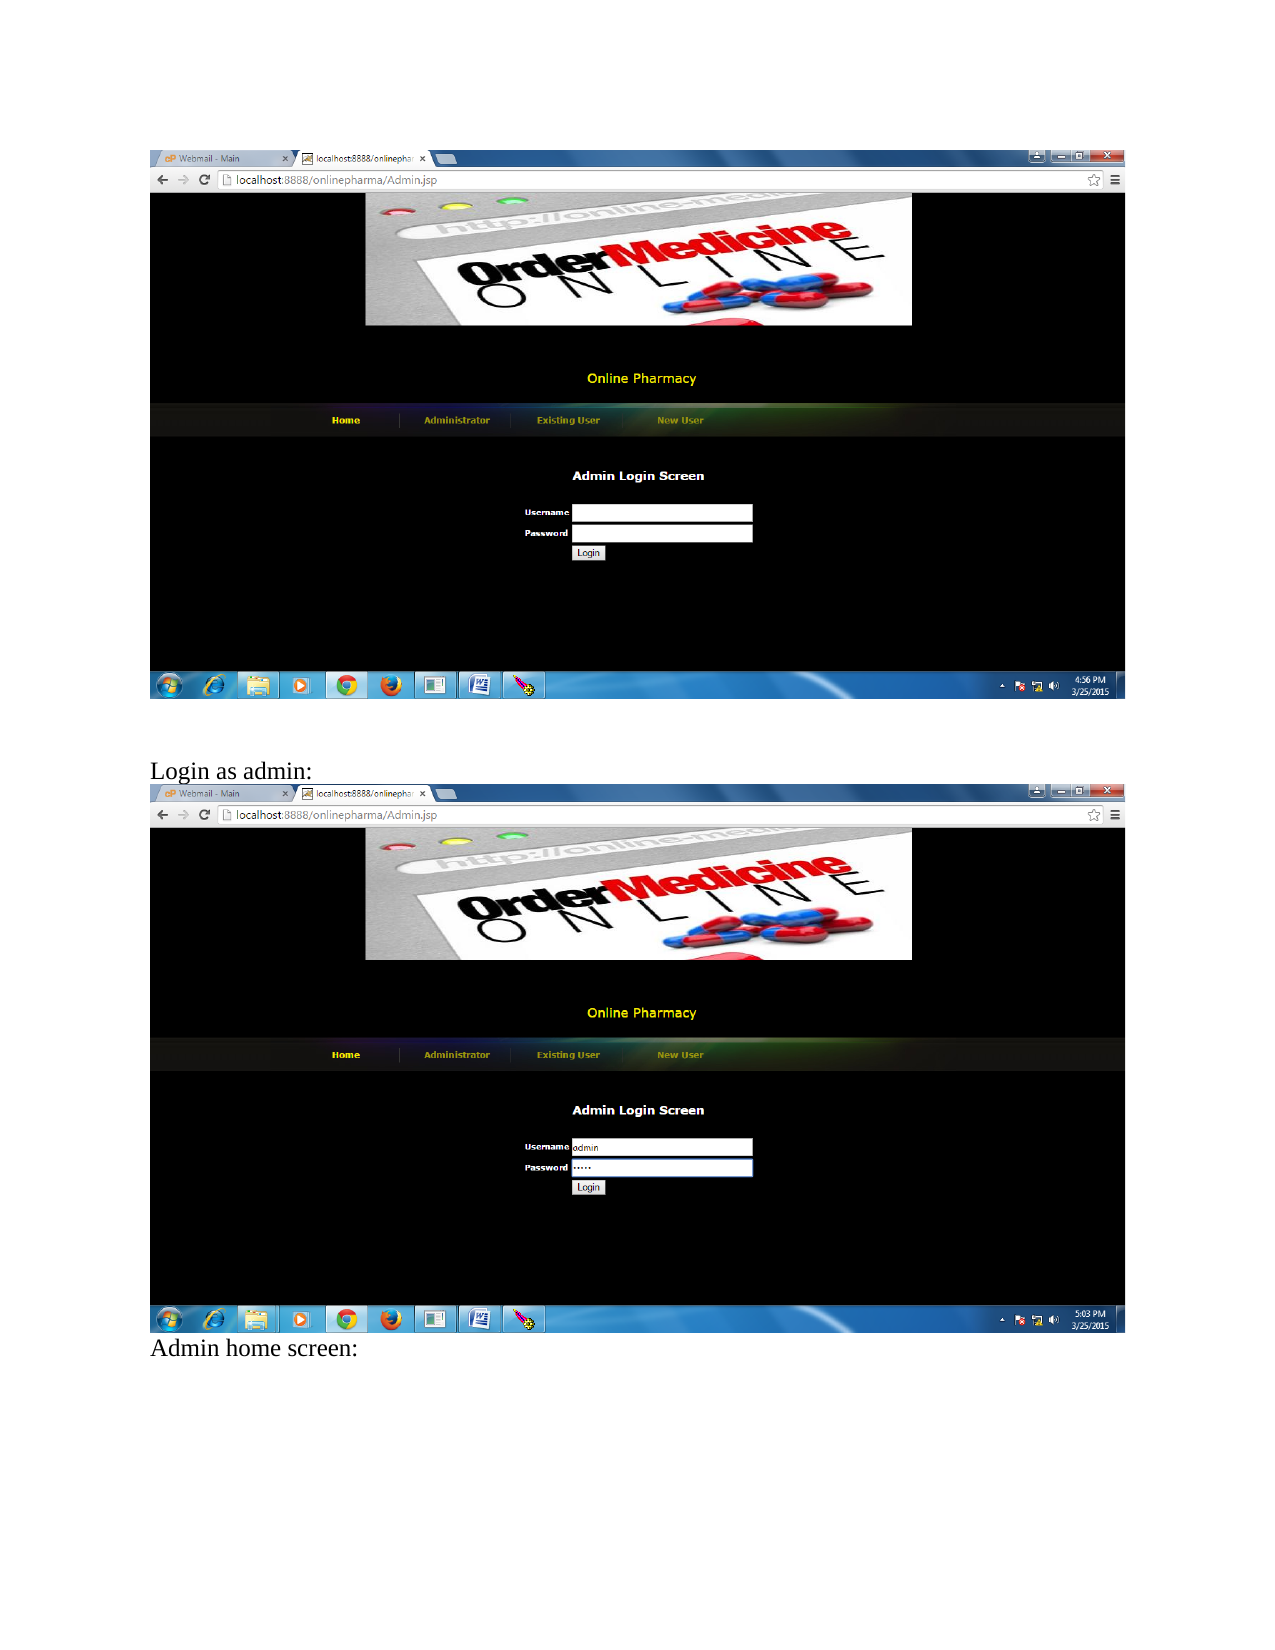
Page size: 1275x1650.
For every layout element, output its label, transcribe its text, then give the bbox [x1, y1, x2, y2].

text Admin home screen: [150, 1333, 1125, 1361]
picture [150, 150, 1125, 699]
picture [150, 784, 1125, 1333]
text Login as admin: [150, 756, 1125, 784]
